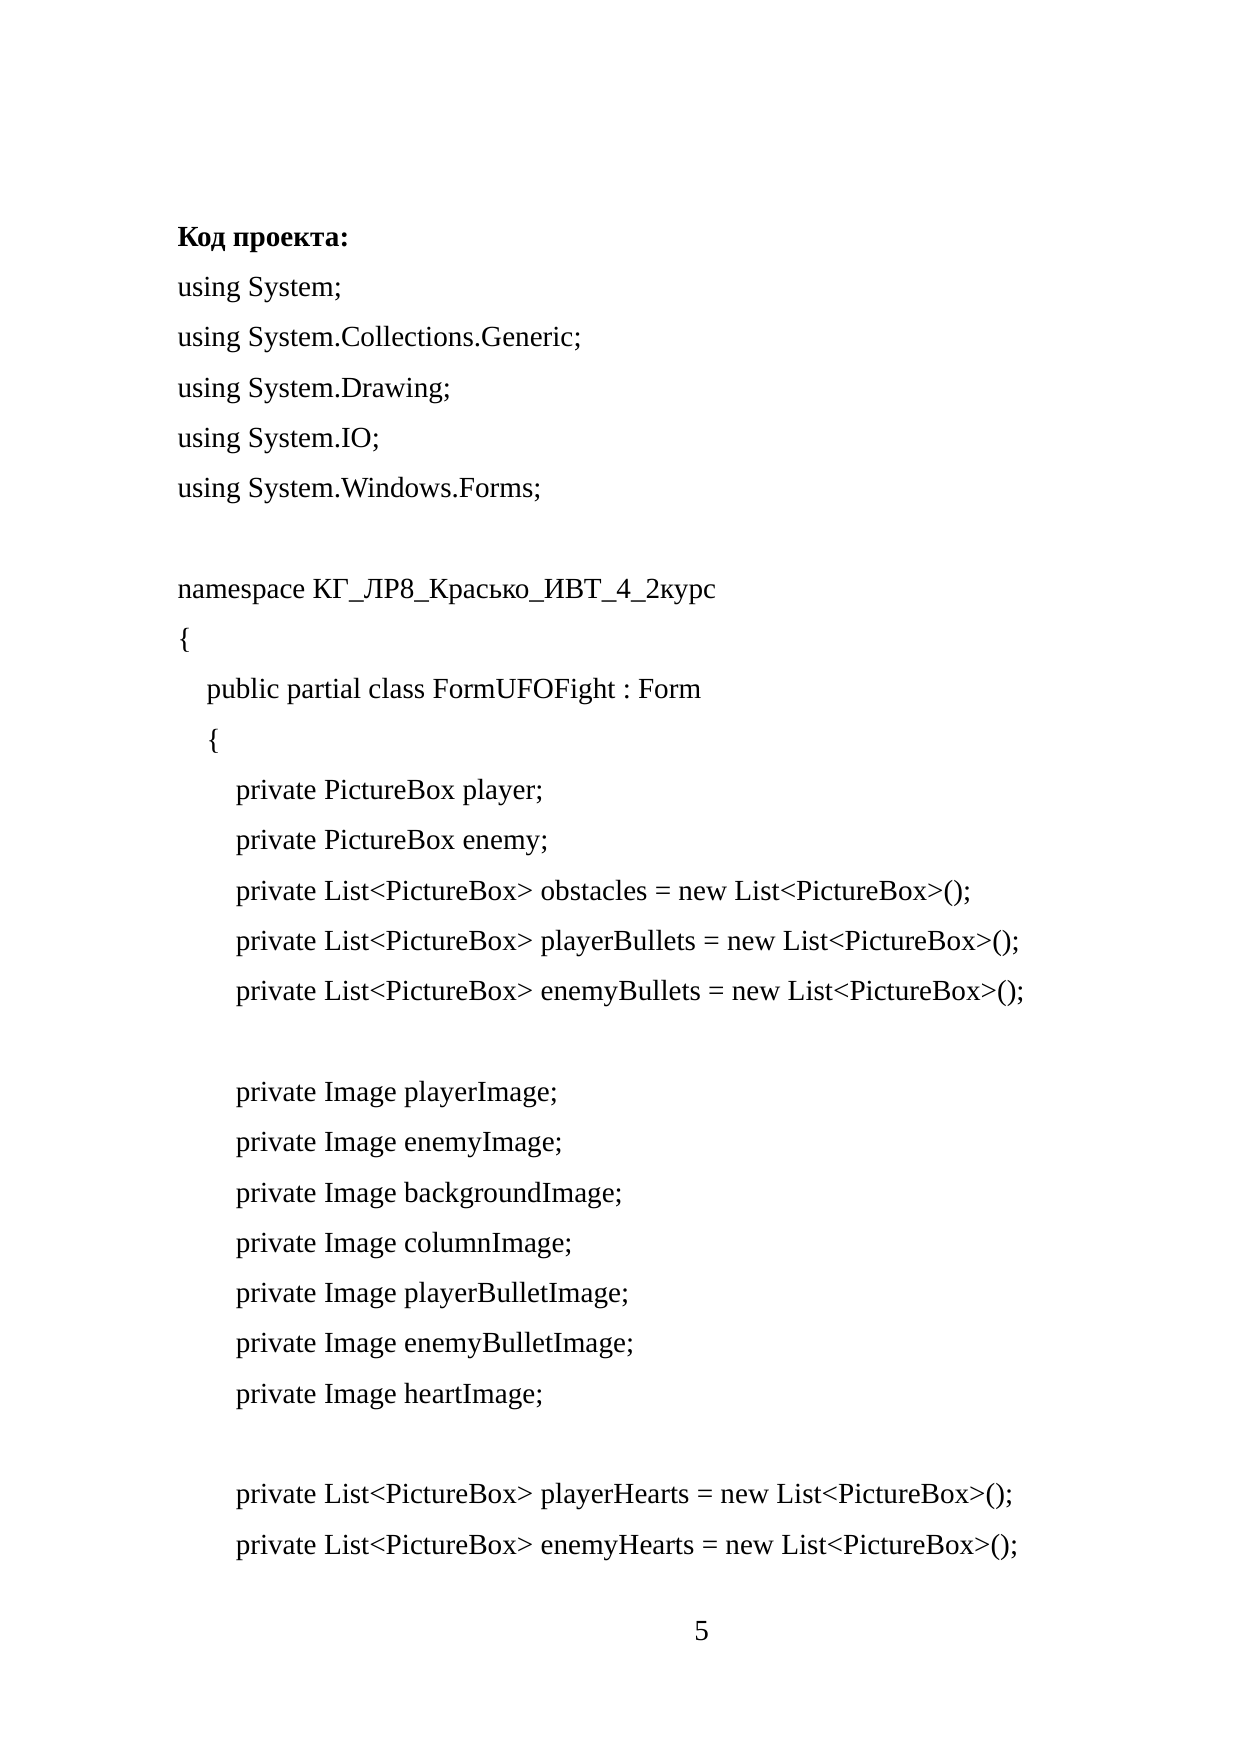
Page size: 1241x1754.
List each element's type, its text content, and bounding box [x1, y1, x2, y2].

text private PictureBox player; [177, 772, 1152, 806]
text private List<PictureBox> enemyHearts = new List<PictureBox>(); [177, 1527, 1152, 1560]
text using System.IO; [177, 420, 1152, 453]
text using System.Drawing; [177, 370, 1152, 403]
text using System.Windows.Forms; [177, 470, 1152, 504]
text { [177, 621, 1152, 655]
text private List<PictureBox> obstacles = new List<PictureBox>(); [177, 873, 1152, 906]
text private List<PictureBox> playerHearts = new List<PictureBox>(); [177, 1477, 1152, 1510]
text using System; [177, 269, 1152, 303]
text private List<PictureBox> playerBullets = new List<PictureBox>(); [177, 923, 1152, 957]
text private Image backgroundImage; [177, 1175, 1152, 1208]
text public partial class FormUFOFight : Form [177, 672, 1152, 705]
text private Image enemyImage; [177, 1124, 1152, 1158]
text private Image playerBulletImage; [177, 1275, 1152, 1309]
text private PictureBox enemy; [177, 822, 1152, 856]
text private Image playerImage; [177, 1074, 1152, 1108]
text private Image columnImage; [177, 1225, 1152, 1258]
text private Image heartImage; [177, 1376, 1152, 1409]
text using System.Collections.Generic; [177, 319, 1152, 353]
text private Image enemyBulletImage; [177, 1326, 1152, 1359]
text namespace КГ_ЛР8_Красько_ИВТ_4_2курс [177, 571, 1152, 604]
text Код проекта: [177, 219, 1152, 252]
text { [177, 722, 1152, 755]
text private List<PictureBox> enemyBullets = new List<PictureBox>(); [177, 973, 1152, 1007]
